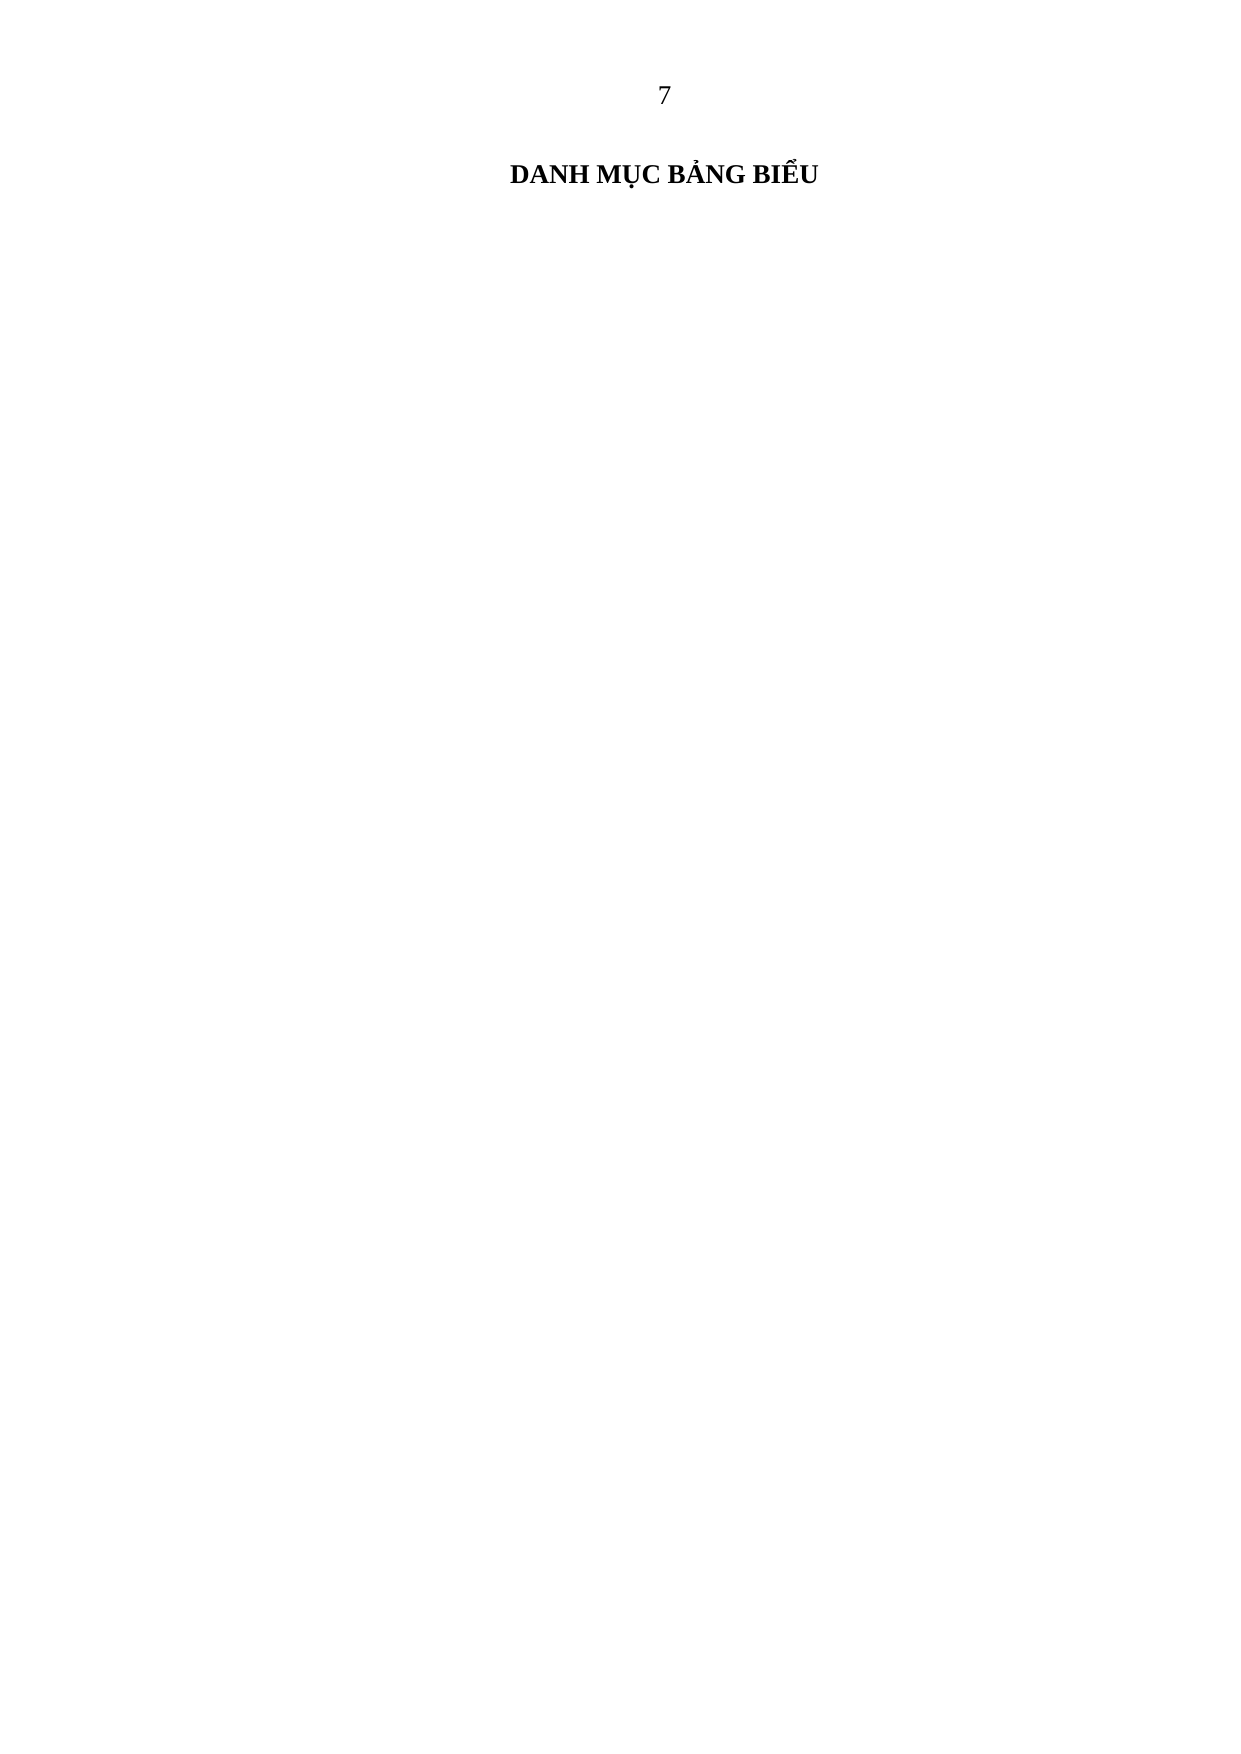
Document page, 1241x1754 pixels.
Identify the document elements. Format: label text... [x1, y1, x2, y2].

text DANH MỤC BẢNG BIỂU [207, 158, 1122, 189]
